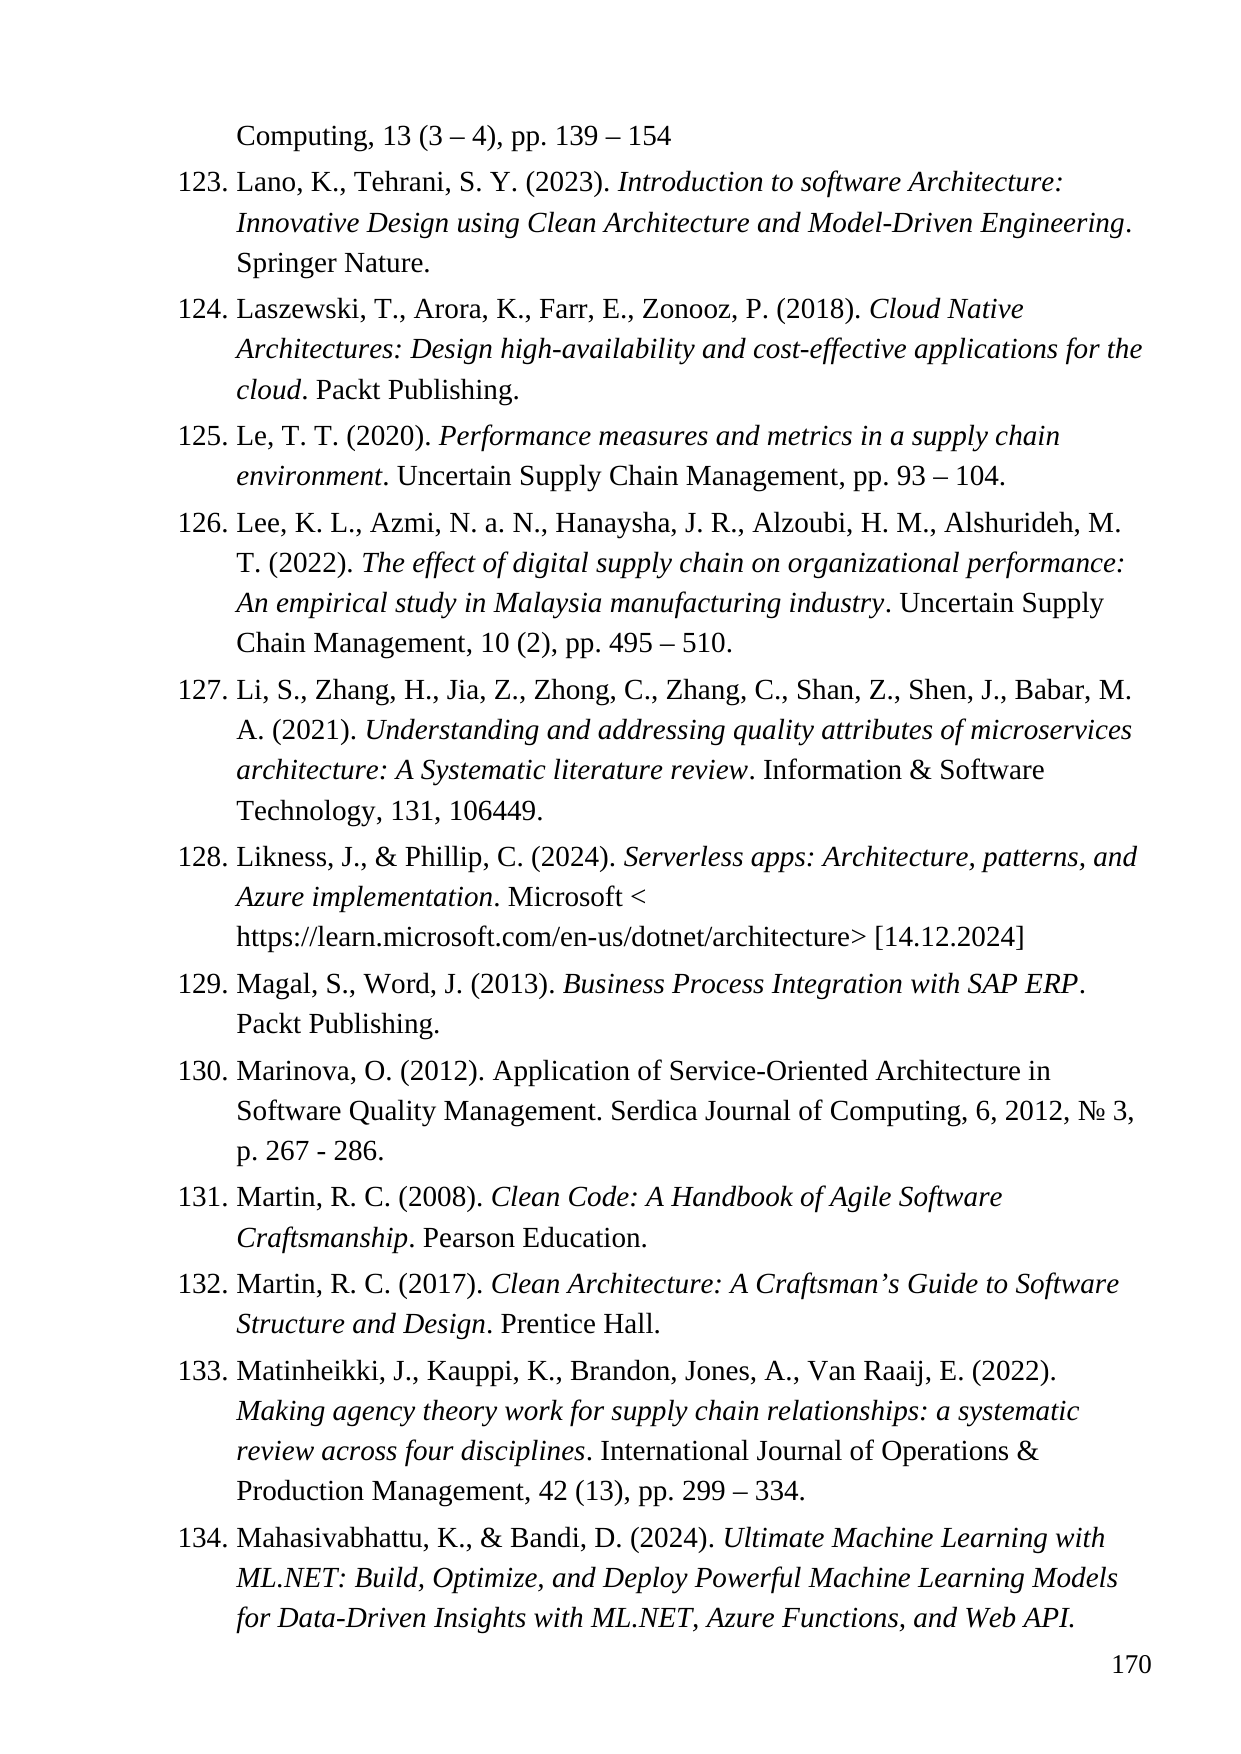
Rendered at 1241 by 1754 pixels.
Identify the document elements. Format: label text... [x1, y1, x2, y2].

text Li, S., Zhang, H., Jia, Z., Zhong, C., Zhang, C., Shan, Z., Shen, J., Babar, M. A. (2021). Understanding and addressing quality attributes of microservices architecture: A Systematic literature review. Information & Software Technology, 131, 106449. [177, 672, 1152, 826]
text Matinheikki, J., Kauppi, K., Brandon, Jones, A., Van Raaij, E. (2022). Making agency theory work for supply chain relationships: a systematic review across four disciplines. International Journal of Operations & Production Management, 42 (13), рр. 299 – 334. [177, 1353, 1152, 1507]
text Laszewski, T., Arora, K., Farr, E., Zonooz, P. (2018). Cloud Native Architectures: Design high-availability and cost-effective applications for the cloud. Packt Publishing. [177, 291, 1152, 405]
text Le, T. T. (2020). Performance measures and metrics in a supply chain environment. Uncertain Supply Chain Management, рр. 93 – 104. [177, 418, 1152, 492]
text Martin, R. C. (2008). Clean Code: A Handbook of Agile Software Craftsmanship. Pearson Education. [177, 1179, 1152, 1253]
text Likness, J., & Phillip, C. (2024). Serverless apps: Architecture, patterns, and Azure implementation. Microsoft < https://learn.microsoft.com/en-us/dotnet/architecture> [14.12.2024] [177, 839, 1152, 953]
text Marinova, O. (2012). Application of Service-Oriented Architecture in Software Quality Management. Serdica Journal of Computing, 6, 2012, № 3, p. 267 - 286. [177, 1053, 1152, 1167]
text Magal, S., Word, J. (2013). Business Process Integration with SAP ERP. Packt Publishing. [177, 966, 1152, 1040]
text Martin, R. C. (2017). Clean Architecture: A Craftsman’s Guide to Software Structure and Design. Prentice Hall. [177, 1266, 1152, 1340]
text Lano, K., Tehrani, S. Y. (2023). Introduction to software Architecture: Innovative Design using Clean Architecture and Model-Driven Engineering. Springer Nature. [177, 164, 1152, 278]
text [177, 1520, 1152, 1634]
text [177, 118, 1152, 152]
text Lee, K. L., Azmi, N. a. N., Hanaysha, J. R., Alzoubi, H. M., Alshurideh, M. T. (2022). The effect of digital supply chain on organizational performance: An empirical study in Malaysia manufacturing industry. Uncertain Supply Chain Management, 10 (2), рр. 495 – 510. [177, 505, 1152, 659]
